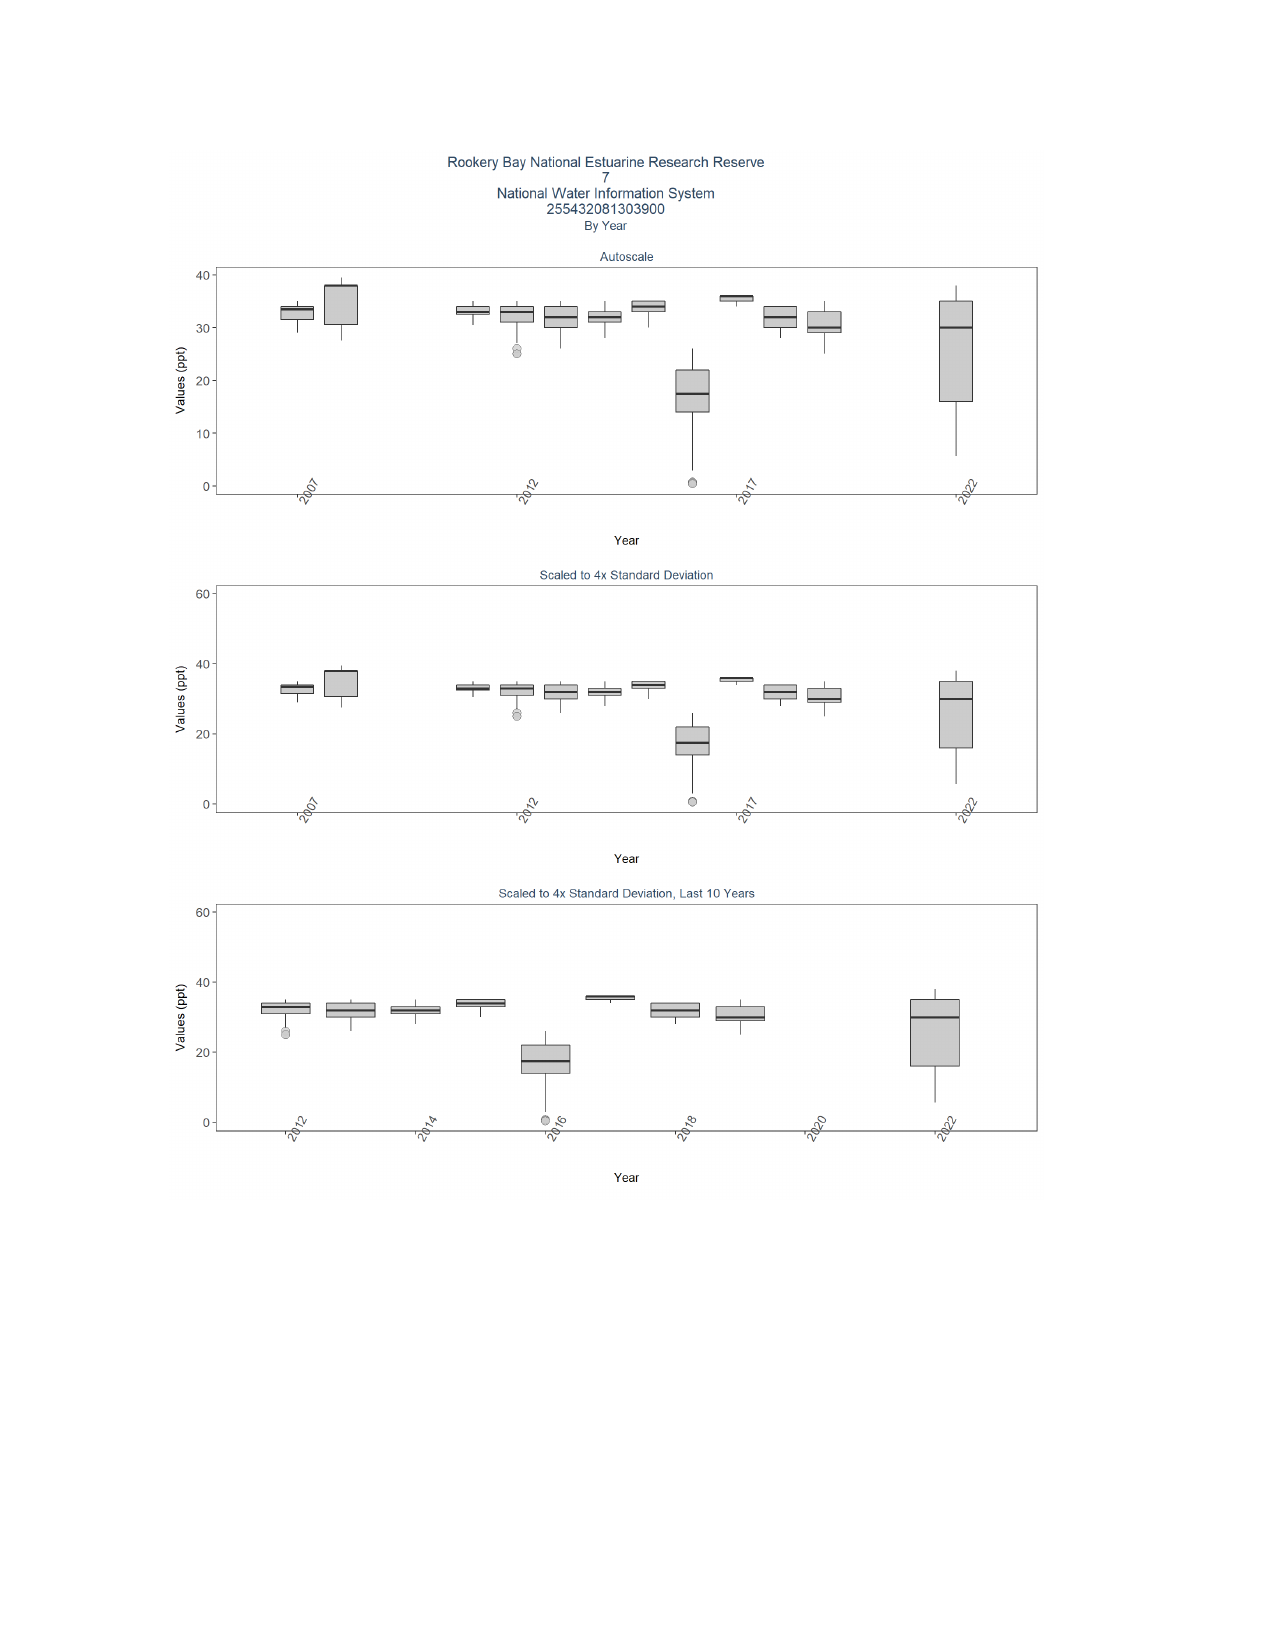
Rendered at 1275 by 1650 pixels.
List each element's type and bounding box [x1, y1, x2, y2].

picture [168, 150, 1044, 1200]
